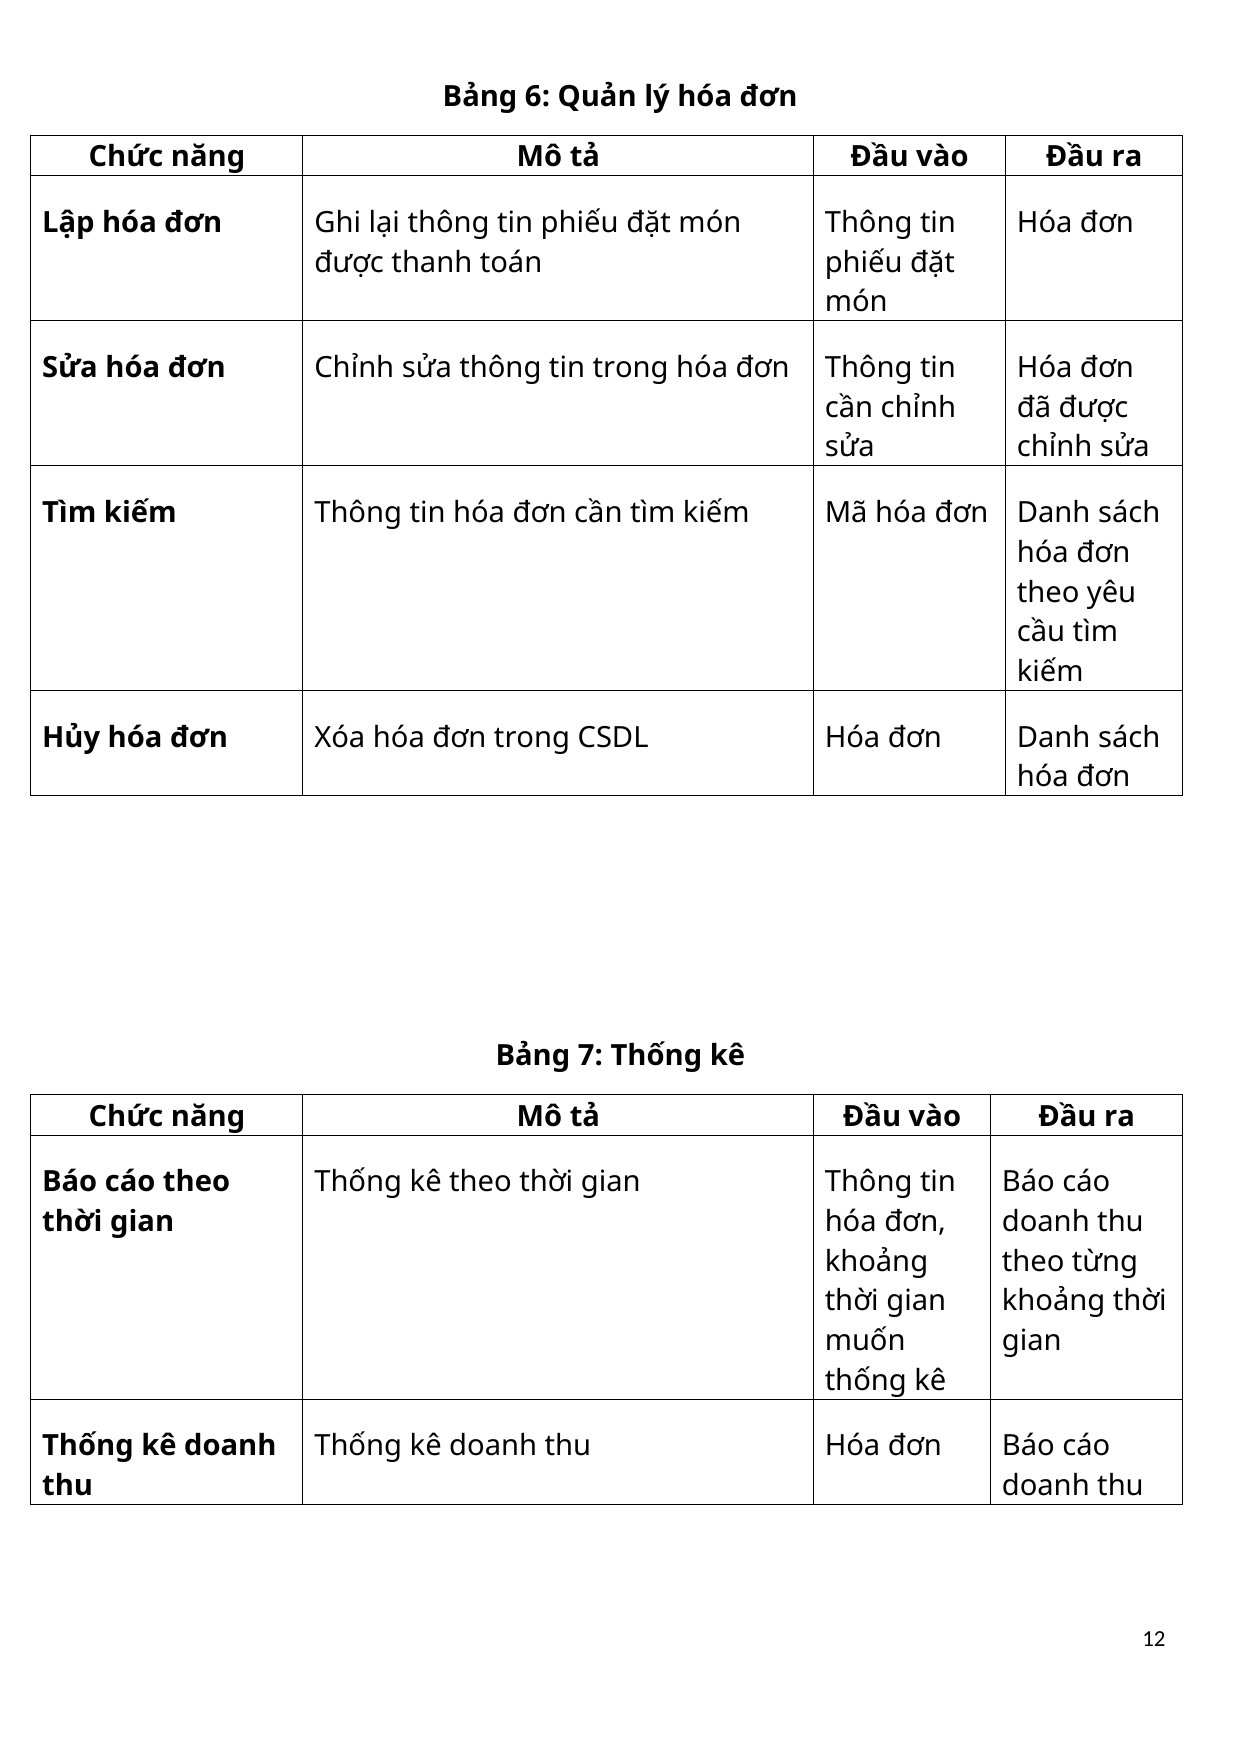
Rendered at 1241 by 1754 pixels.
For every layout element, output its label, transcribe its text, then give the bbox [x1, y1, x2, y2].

table_cell Thống kê theo thời gian [303, 1136, 813, 1399]
table_cell Xóa hóa đơn trong CSDL [303, 691, 813, 795]
table_cell Hóa đơn đã được chỉnh sửa [1006, 321, 1182, 465]
table_cell Hóa đơn [814, 1400, 990, 1504]
table_cell Thông tin hóa đơn, khoảng thời gian muốn thống kê [814, 1136, 990, 1399]
table_cell Thống kê doanh thu [31, 1400, 302, 1504]
table_cell Chỉnh sửa thông tin trong hóa đơn [303, 321, 813, 465]
table_cell Danh sách hóa đơn [1006, 691, 1182, 795]
table_header Đầu vào [814, 136, 1005, 175]
table_header Đầu ra [1006, 136, 1182, 175]
table_cell Danh sách hóa đơn theo yêu cầu tìm kiếm [1006, 466, 1182, 690]
table_header Đầu ra [991, 1095, 1182, 1134]
table_header Chức năng [31, 136, 302, 175]
table_cell Thông tin hóa đơn cần tìm kiếm [303, 466, 813, 690]
table_cell Hóa đơn [814, 691, 1005, 795]
table_cell Hủy hóa đơn [31, 691, 302, 795]
table_cell Thông tin cần chỉnh sửa [814, 321, 1005, 465]
table_cell Sửa hóa đơn [31, 321, 302, 465]
table_cell Mã hóa đơn [814, 466, 1005, 690]
table_cell Báo cáo theo thời gian [31, 1136, 302, 1399]
table_cell Ghi lại thông tin phiếu đặt món được thanh toán [303, 176, 813, 320]
table_cell Báo cáo doanh thu [991, 1400, 1182, 1504]
table_cell Hóa đơn [1006, 176, 1182, 320]
text Bảng 7: Thống kê [75, 1034, 1165, 1074]
table_header Mô tả [303, 136, 813, 175]
text Bảng 6: Quản lý hóa đơn [75, 75, 1165, 115]
table_header Đầu vào [814, 1095, 990, 1134]
table_header Chức năng [31, 1095, 302, 1134]
table_header Mô tả [303, 1095, 813, 1134]
table_cell Lập hóa đơn [31, 176, 302, 320]
table_cell Thông tin phiếu đặt món [814, 176, 1005, 320]
table_cell Tìm kiếm [31, 466, 302, 690]
table_cell Thống kê doanh thu [303, 1400, 813, 1504]
table_cell Báo cáo doanh thu theo từng khoảng thời gian [991, 1136, 1182, 1399]
